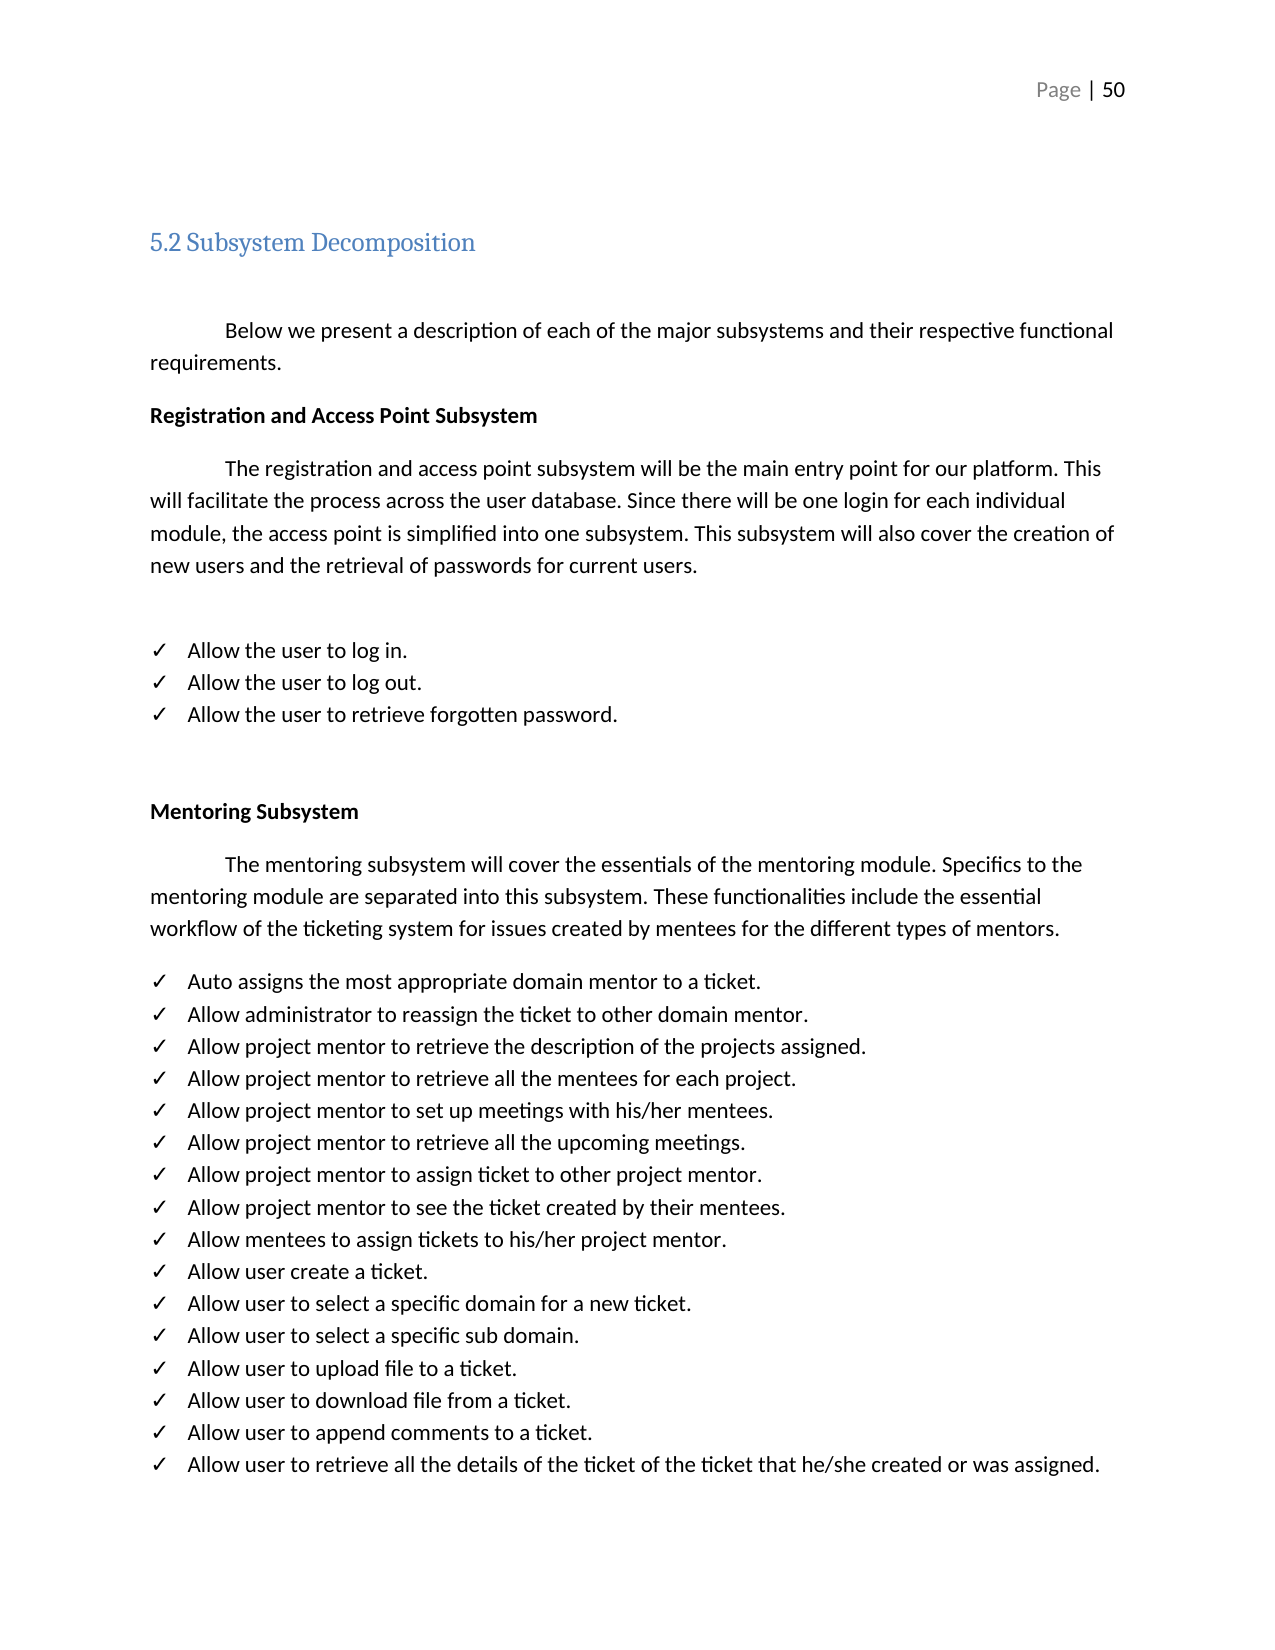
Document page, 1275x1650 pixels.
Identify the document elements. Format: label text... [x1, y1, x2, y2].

list Allow user to upload file to a ticket. [150, 1354, 1125, 1382]
text The mentoring subsystem will cover the essentials of the mentoring module. Specifics to the mentoring module are separated into this subsystem. These functionalities include the essential workflow of the ticketing system for issues created by mentees for the different types of mentors. [150, 850, 1125, 942]
list Allow project mentor to retrieve the description of the projects assigned. [150, 1032, 1125, 1060]
list Allow user to retrieve all the details of the ticket of the ticket that he/she created or was assigned. [150, 1450, 1125, 1478]
list Allow user to select a specific sub domain. [150, 1322, 1125, 1349]
text The registration and access point subsystem will be the main entry point for our platform. This will facilitate the process across the user database. Since there will be one login for each individual module, the access point is simplified into one subsystem. This subsystem will also cover the creation of new users and the retrieval of passwords for current users. [150, 454, 1125, 579]
text Below we present a description of each of the major subsystems and their respective functional requirements. [150, 316, 1125, 376]
list Allow the user to log out. [150, 668, 1125, 696]
list Allow project mentor to assign ticket to other project mentor. [150, 1161, 1125, 1189]
list Auto assigns the most appropriate domain mentor to a ticket. [150, 967, 1125, 996]
list Allow project mentor to retrieve all the upcoming meetings. [150, 1128, 1125, 1156]
list Allow project mentor to see the ticket created by their mentees. [150, 1193, 1125, 1221]
list Allow user to append comments to a ticket. [150, 1418, 1125, 1446]
list Allow project mentor to retrieve all the mentees for each project. [150, 1064, 1125, 1092]
list Allow the user to log in. [150, 636, 1125, 664]
list Allow administrator to reassign the ticket to other domain mentor. [150, 1000, 1125, 1028]
text Registration and Access Point Subsystem [150, 401, 1125, 429]
list Allow project mentor to set up meetings with his/her mentees. [150, 1096, 1125, 1124]
list Allow the user to retrieve forgotten password. [150, 701, 1125, 728]
list Allow user to select a specific domain for a new ticket. [150, 1289, 1125, 1317]
list Allow user create a ticket. [150, 1257, 1125, 1285]
subtitle 5.2 Subsystem Decomposition [150, 227, 1125, 258]
text Mentoring Subsystem [150, 797, 1125, 825]
list Allow user to download file from a ticket. [150, 1386, 1125, 1414]
list Allow mentees to assign tickets to his/her project mentor. [150, 1225, 1125, 1253]
